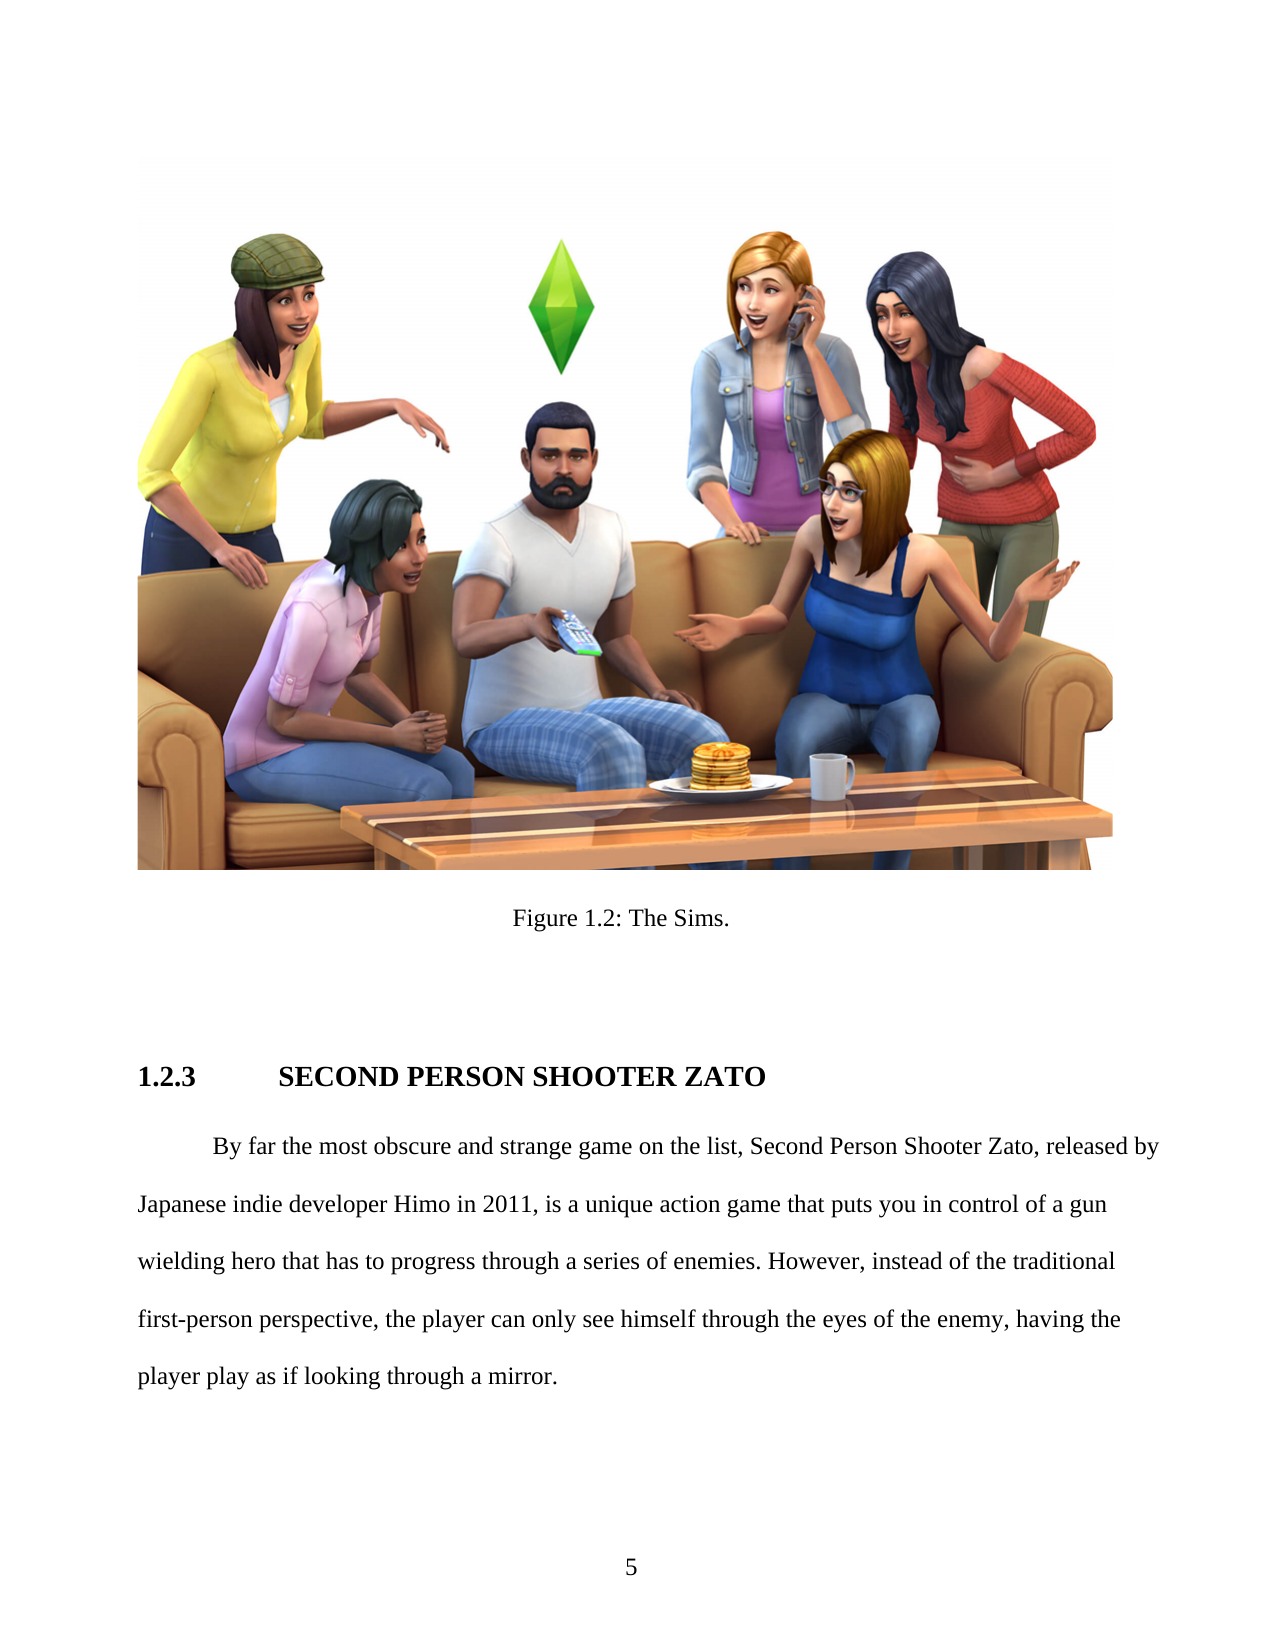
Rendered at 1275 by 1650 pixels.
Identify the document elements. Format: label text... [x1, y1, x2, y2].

text By far the most obscure and strange game on the list, Second Person Shooter Zato, released by Japanese indie developer Himo in 2011, is a unique action game that puts you in control of a gun wielding hero that has to progress through a series of enemies. However, instead of the traditional first-person perspective, the player can only see himself through the eyes of the enemy, having the player play as if looking through a mirror. [137, 1131, 1162, 1390]
text Figure 1.2: The Sims. [437, 903, 849, 932]
text 1.2.3 SECOND PERSON SHOOTER ZATO [137, 1059, 849, 1092]
picture [137, 156, 1113, 870]
